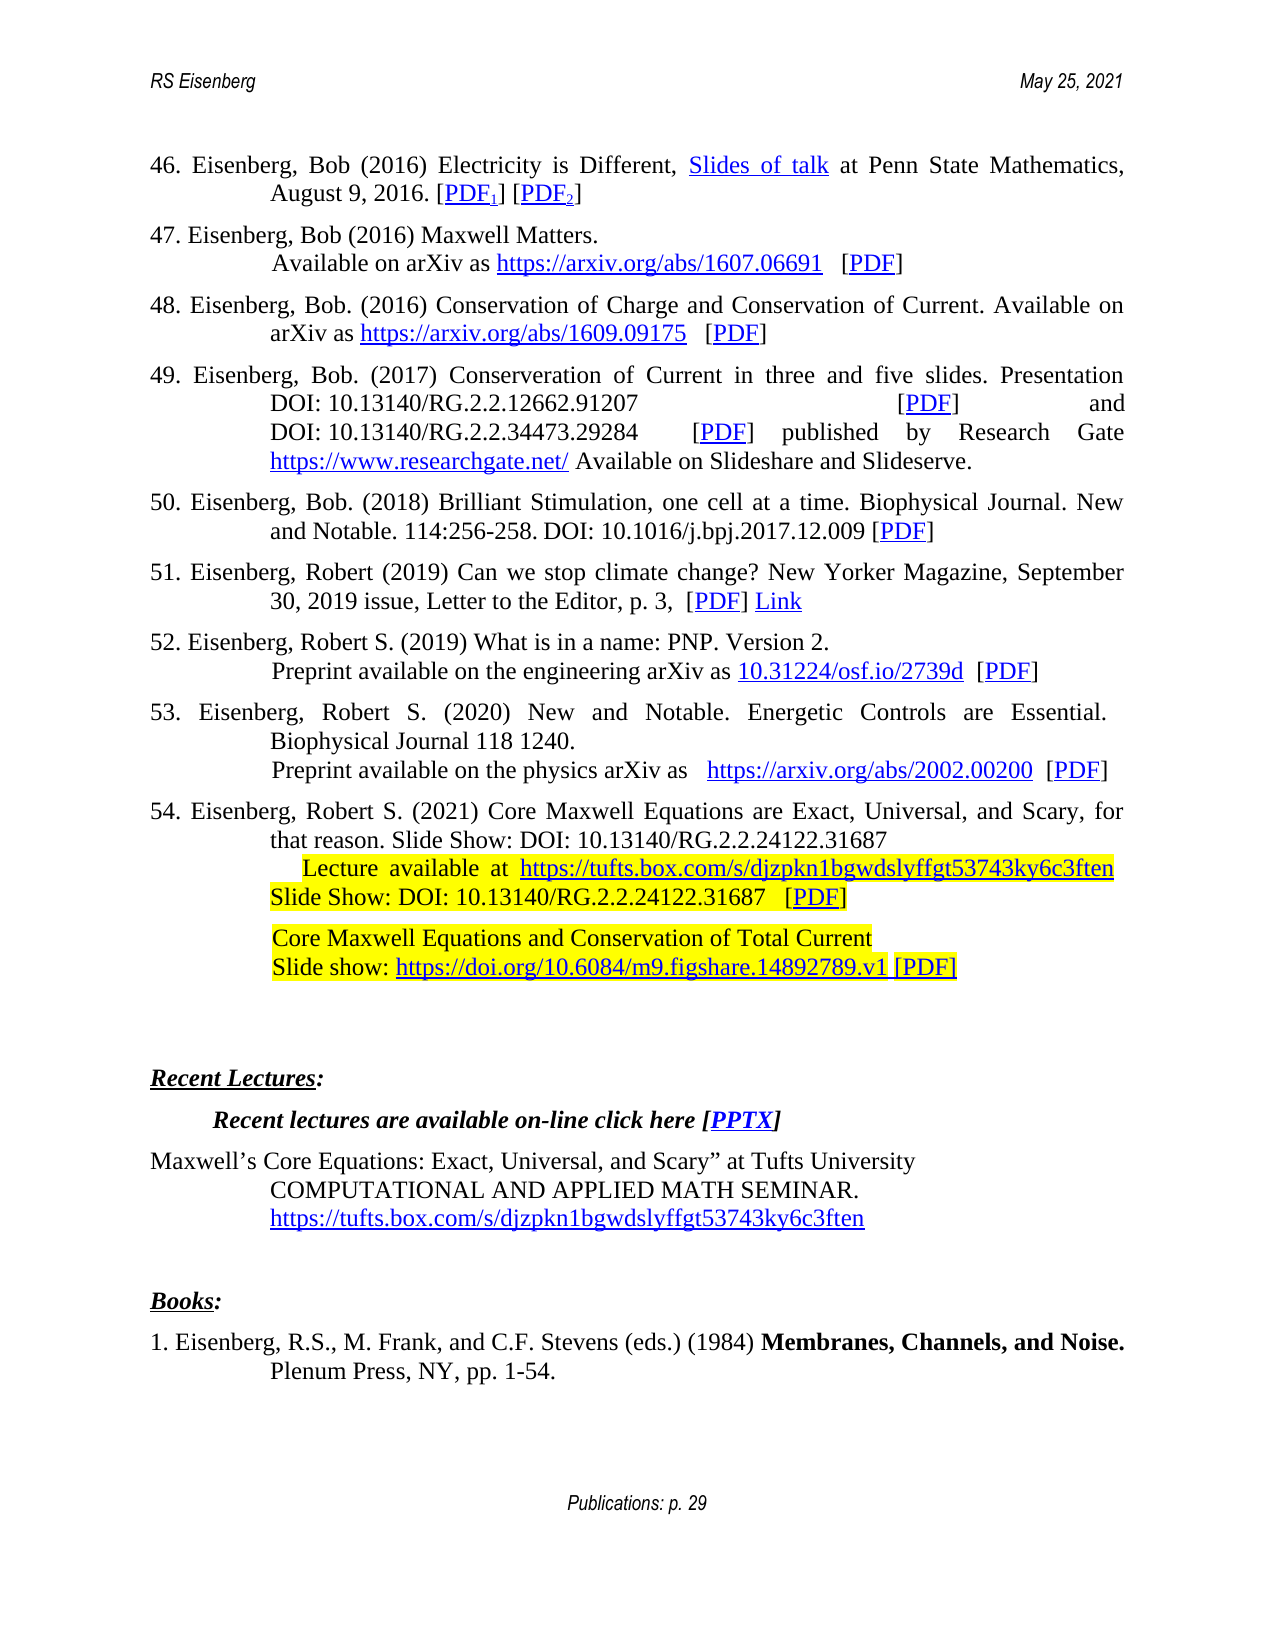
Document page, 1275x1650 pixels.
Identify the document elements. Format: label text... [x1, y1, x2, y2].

text Books: [150, 1286, 1125, 1315]
text 54. Eisenberg, Robert S. (2021) Core Maxwell Equations are Exact, Universal, and Scary, for that reason. Slide Show: DOI: 10.13140/RG.2.2.24122.31687 [150, 796, 1125, 853]
text Available on arXiv as https://arxiv.org/abs/1607.06691 [PDF] [271, 248, 1125, 277]
text 49. Eisenberg, Bob. (2017) Conserveration of Current in three and five slides. Presentation DOI: 10.13140/RG.2.2.12662.91207 [PDF] and DOI: 10.13140/RG.2.2.34473.29284 [PDF] published by Research Gate https://www.researchgate.net/ Available on Slideshare and Slideserve. [150, 360, 1125, 475]
text Preprint available on the physics arXiv as https://arxiv.org/abs/2002.00200 [PDF] [270, 755, 1125, 783]
text 47. Eisenberg, Bob (2016) Maxwell Matters. [150, 220, 1125, 248]
text 53. Eisenberg, Robert S. (2020) New and Notable. Energetic Controls are Essential. Biophysical Journal 118 1240. [150, 697, 1125, 755]
text 50. Eisenberg, Bob. (2018) Brilliant Stimulation, one cell at a time. Biophysical Journal. New and Notable. 114:256-258. DOI: 10.1016/j.bpj.2017.12.009 [PDF] [150, 487, 1125, 545]
text Recent Lectures: [150, 1063, 1125, 1092]
text 1. Eisenberg, R.S., M. Frank, and C.F. Stevens (eds.) (1984) Membranes, Channels, and Noise. Plenum Press, NY, pp. 1-54. [150, 1327, 1125, 1385]
text Lecture available at https://tufts.box.com/s/djzpkn1bgwdslyffgt53743ky6c3ften Slide Show: DOI: 10.13140/RG.2.2.24122.31687 [PDF] [225, 853, 1125, 911]
text Maxwell’s Core Equations: Exact, Universal, and Scary” at Tufts University COMPUTATIONAL AND APPLIED MATH SEMINAR. https://tufts.box.com/s/djzpkn1bgwdslyffgt53743ky6c3ften [150, 1146, 1125, 1232]
text Core Maxwell Equations and Conservation of Total Current Slide show: https://doi.org/10.6084/m9.figshare.14892789.v1 [PDF] [272, 923, 1125, 981]
text 52. Eisenberg, Robert S. (2019) What is in a name: PNP. Version 2. [150, 627, 1125, 656]
text 48. Eisenberg, Bob. (2016) Conservation of Charge and Conservation of Current. Available on arXiv as https://arxiv.org/abs/1609.09175 [PDF] [150, 290, 1125, 347]
text 51. Eisenberg, Robert (2019) Can we stop climate change? New Yorker Magazine, September 30, 2019 issue, Letter to the Editor, p. 3, [PDF] Link [150, 557, 1125, 615]
text 46. Eisenberg, Bob (2016) Electricity is Different, Slides of talk at Penn State Mathematics, August 9, 2016. [PDF1] [PDF2] [150, 150, 1125, 207]
text Preprint available on the engineering arXiv as 10.31224/osf.io/2739d [PDF] [270, 656, 1125, 685]
text Recent lectures are available on-line click here [PPTX] [150, 1105, 1125, 1133]
